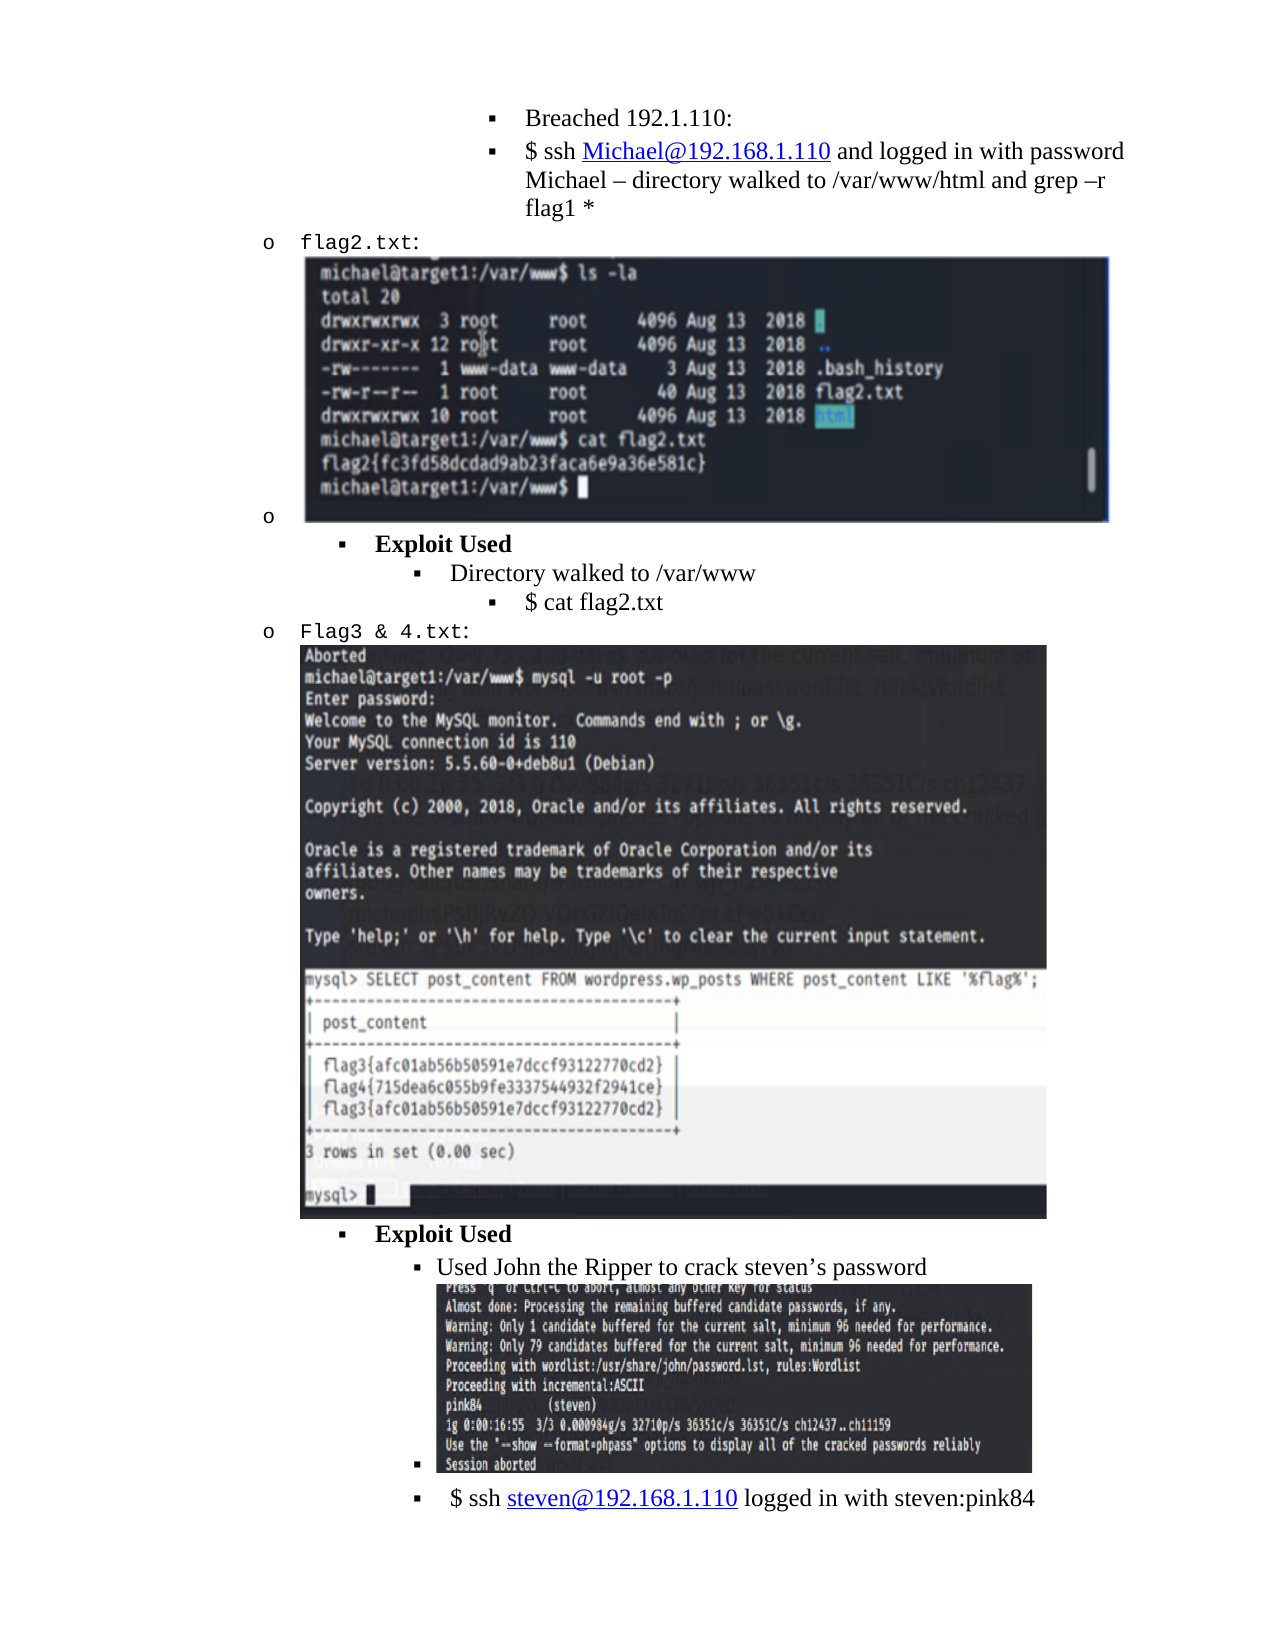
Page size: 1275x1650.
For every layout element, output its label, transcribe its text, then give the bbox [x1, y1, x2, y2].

picture [300, 645, 1047, 1219]
list $ cat flag2.txt [487, 587, 1125, 616]
list $ ssh Michael@192.168.1.110 and logged in with password Michael – directory walked to /var/www/html and grep –r flag1 * [487, 136, 1125, 222]
list Used John the Ripper to crack steven’s password [412, 1252, 1125, 1280]
list $ ssh steven@192.168.1.110 logged in with steven:pink84 [412, 1483, 1125, 1512]
list flag2.txt: [262, 226, 1125, 256]
list Directory walked to /var/www [412, 558, 1125, 587]
list Breached 192.1.110: [487, 103, 1125, 132]
picture [436, 1284, 1033, 1473]
picture [300, 256, 1112, 523]
list Exploit Used [337, 1219, 1125, 1247]
list Exploit Used [337, 529, 1125, 558]
